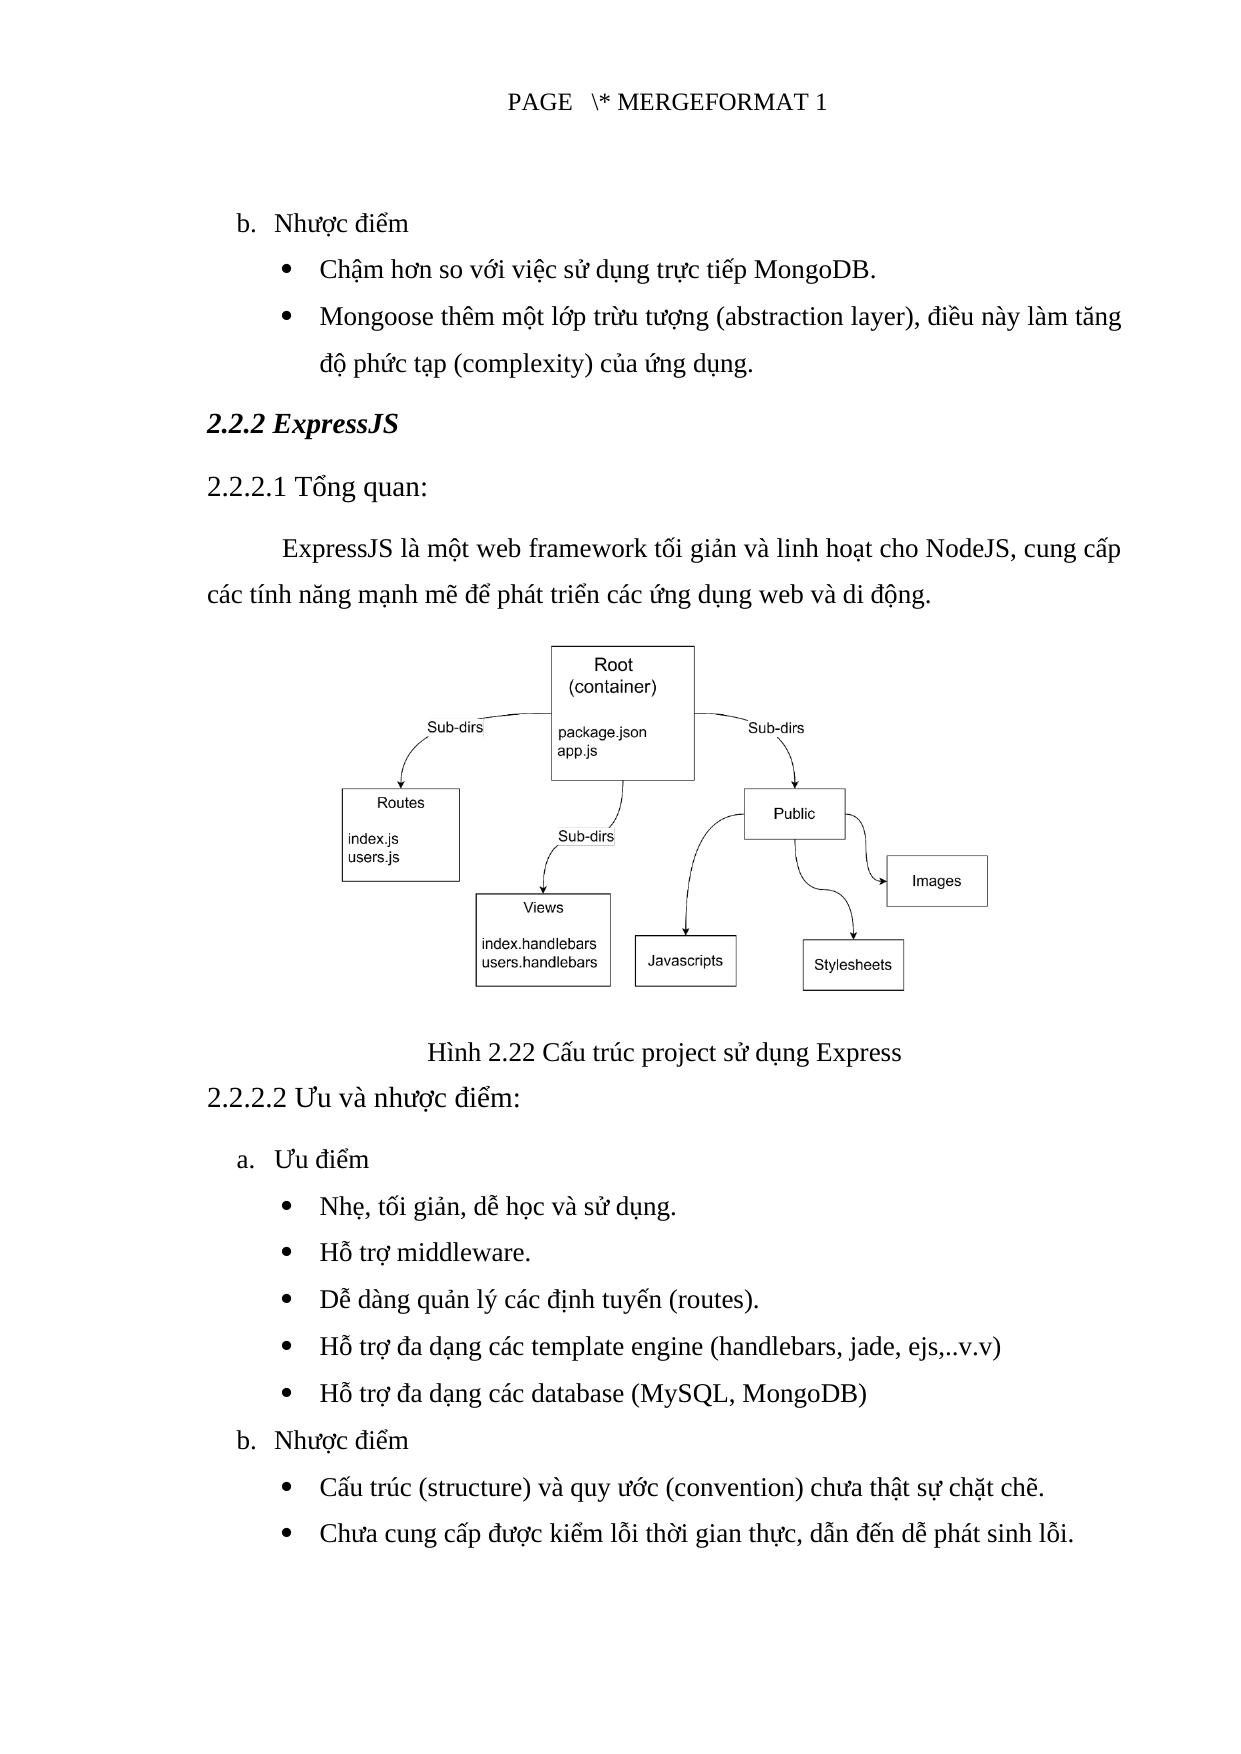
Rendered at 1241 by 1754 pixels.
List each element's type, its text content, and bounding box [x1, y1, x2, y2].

list Nhược điểm [236, 207, 1122, 238]
list Hỗ trợ đa dạng các database (MySQL, MongoDB) [282, 1377, 1122, 1408]
list Nhược điểm [236, 1424, 1122, 1455]
list Mongoose thêm một lớp trừu tượng (abstraction layer), điều này làm tăng độ phức tạp (complexity) của ứng dụng. [282, 300, 1122, 378]
subtitle Ưu và nhược điểm: [207, 1080, 1122, 1114]
list Chưa cung cấp được kiểm lỗi thời gian thực, dẫn đến dễ phát sinh lỗi. [282, 1518, 1122, 1549]
picture [333, 637, 996, 1024]
list Hỗ trợ middleware. [282, 1237, 1122, 1268]
list Nhẹ, tối giản, dễ học và sử dụng. [282, 1190, 1122, 1221]
list Chậm hơn so với việc sử dụng trực tiếp MongoDB. [282, 253, 1122, 285]
subtitle Tổng quan: [207, 469, 1122, 503]
text ExpressJS là một web framework tối giản và linh hoạt cho NodeJS, cung cấp các tính năng mạnh mẽ để phát triển các ứng dụng web và di động. [207, 532, 1122, 610]
list Cấu trúc (structure) và quy ước (convention) chưa thật sự chặt chẽ. [282, 1471, 1122, 1502]
subtitle ExpressJS [207, 406, 1122, 440]
list Dễ dàng quản lý các định tuyến (routes). [282, 1283, 1122, 1315]
text Hình 2.22 Cấu trúc project sử dụng Express [207, 1037, 1122, 1068]
list Hỗ trợ đa dạng các template engine (handlebars, jade, ejs,..v.v) [282, 1330, 1122, 1362]
list Ưu điểm [236, 1143, 1122, 1174]
